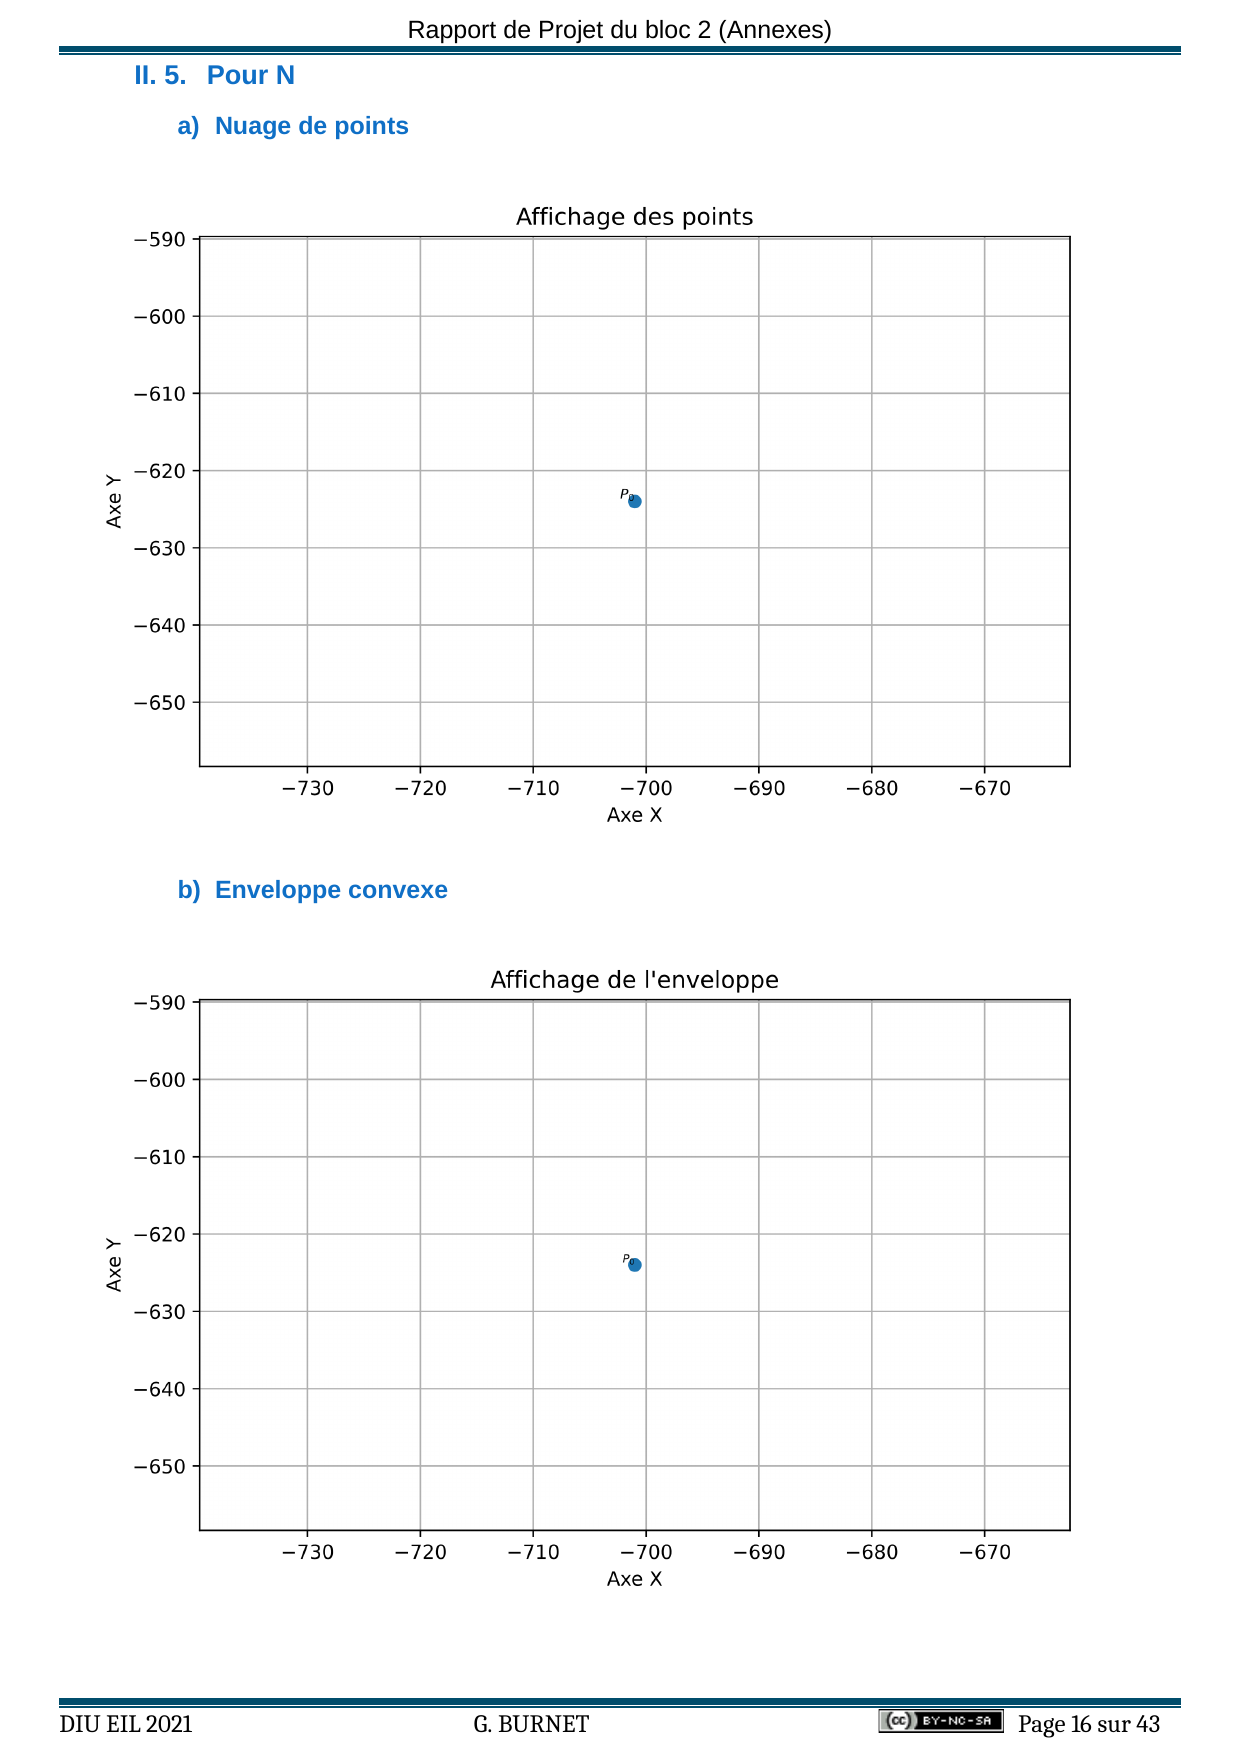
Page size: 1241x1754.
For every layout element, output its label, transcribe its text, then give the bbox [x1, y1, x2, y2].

subtitle Nuage de points [177, 111, 1181, 140]
subtitle Enveloppe convexe [177, 874, 1181, 903]
picture [59, 152, 1182, 854]
picture [878, 1709, 1004, 1733]
subtitle Pour N [134, 59, 1181, 90]
picture [59, 915, 1182, 1618]
